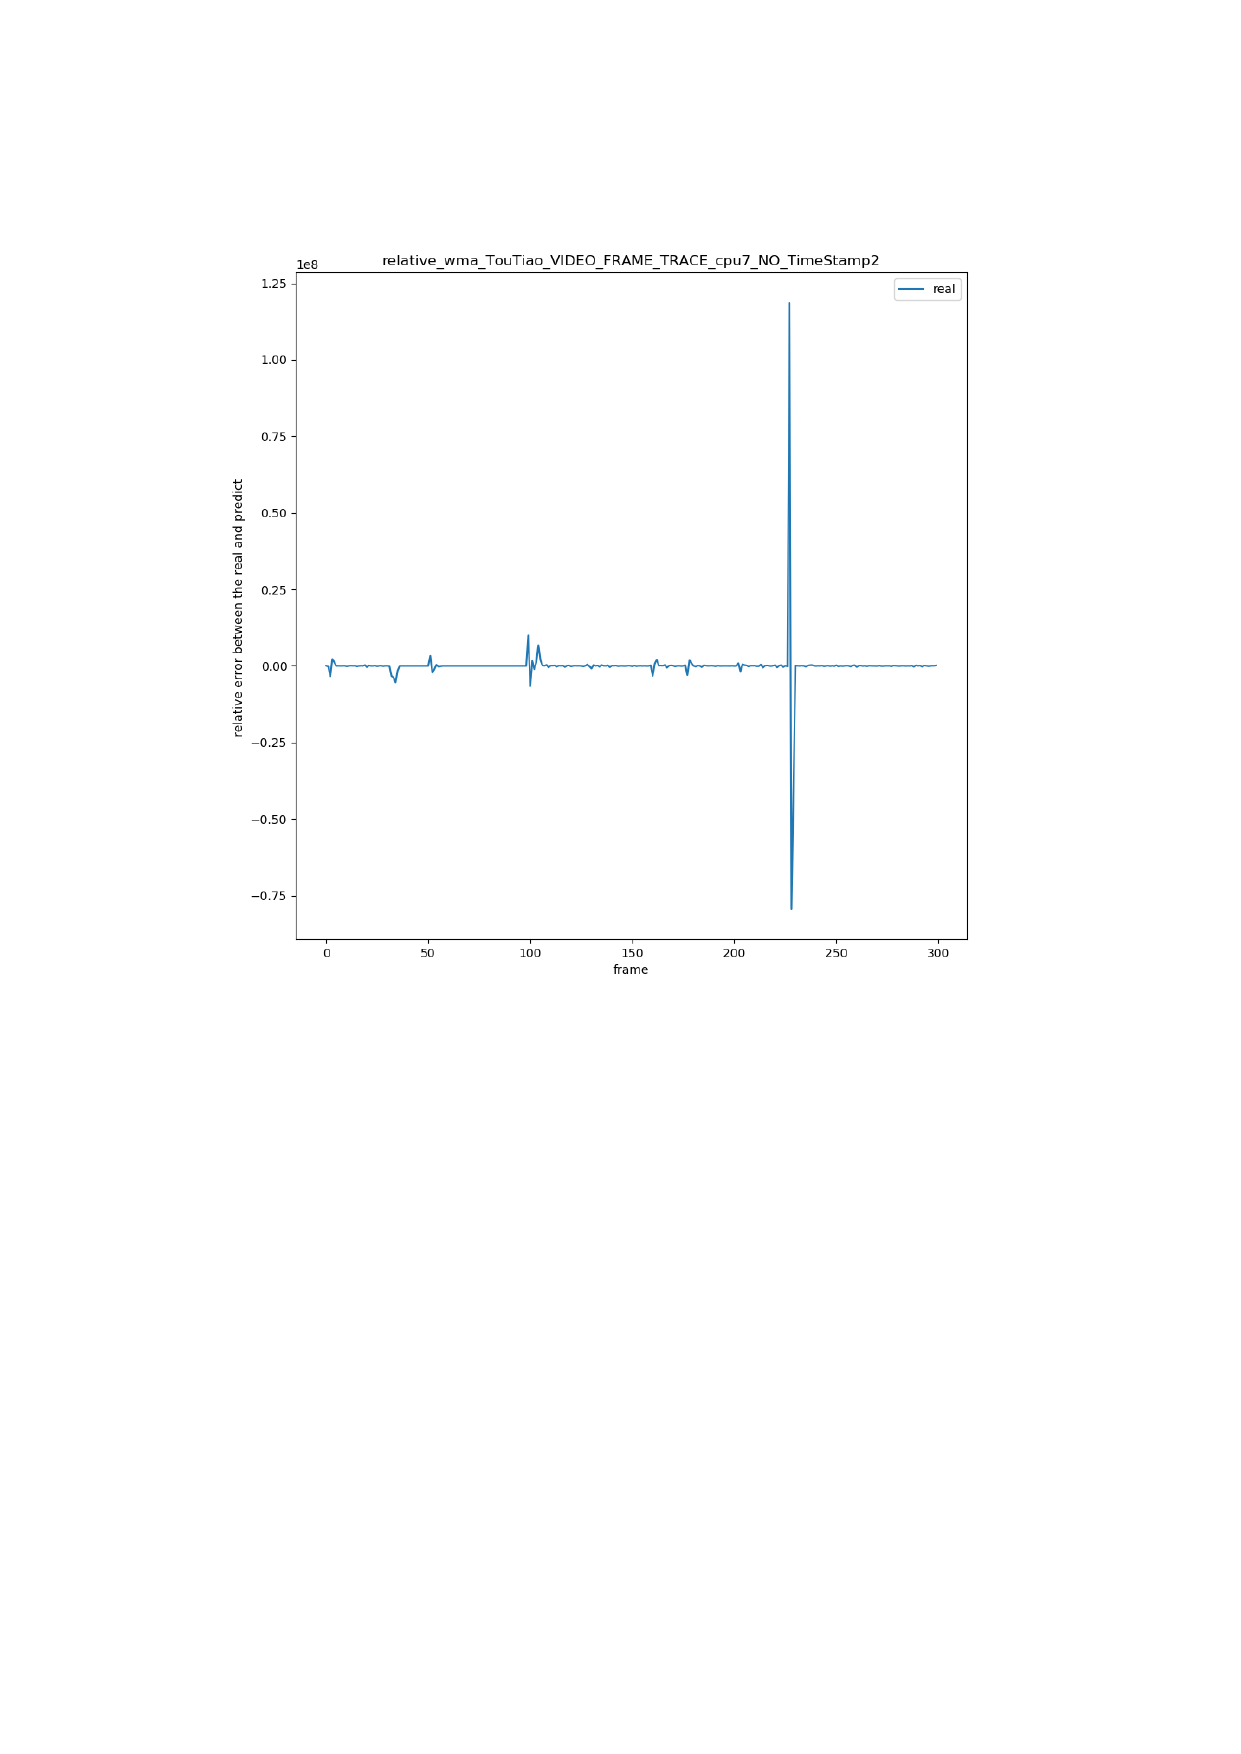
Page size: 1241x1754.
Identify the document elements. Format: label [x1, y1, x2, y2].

picture [187, 168, 1053, 1034]
